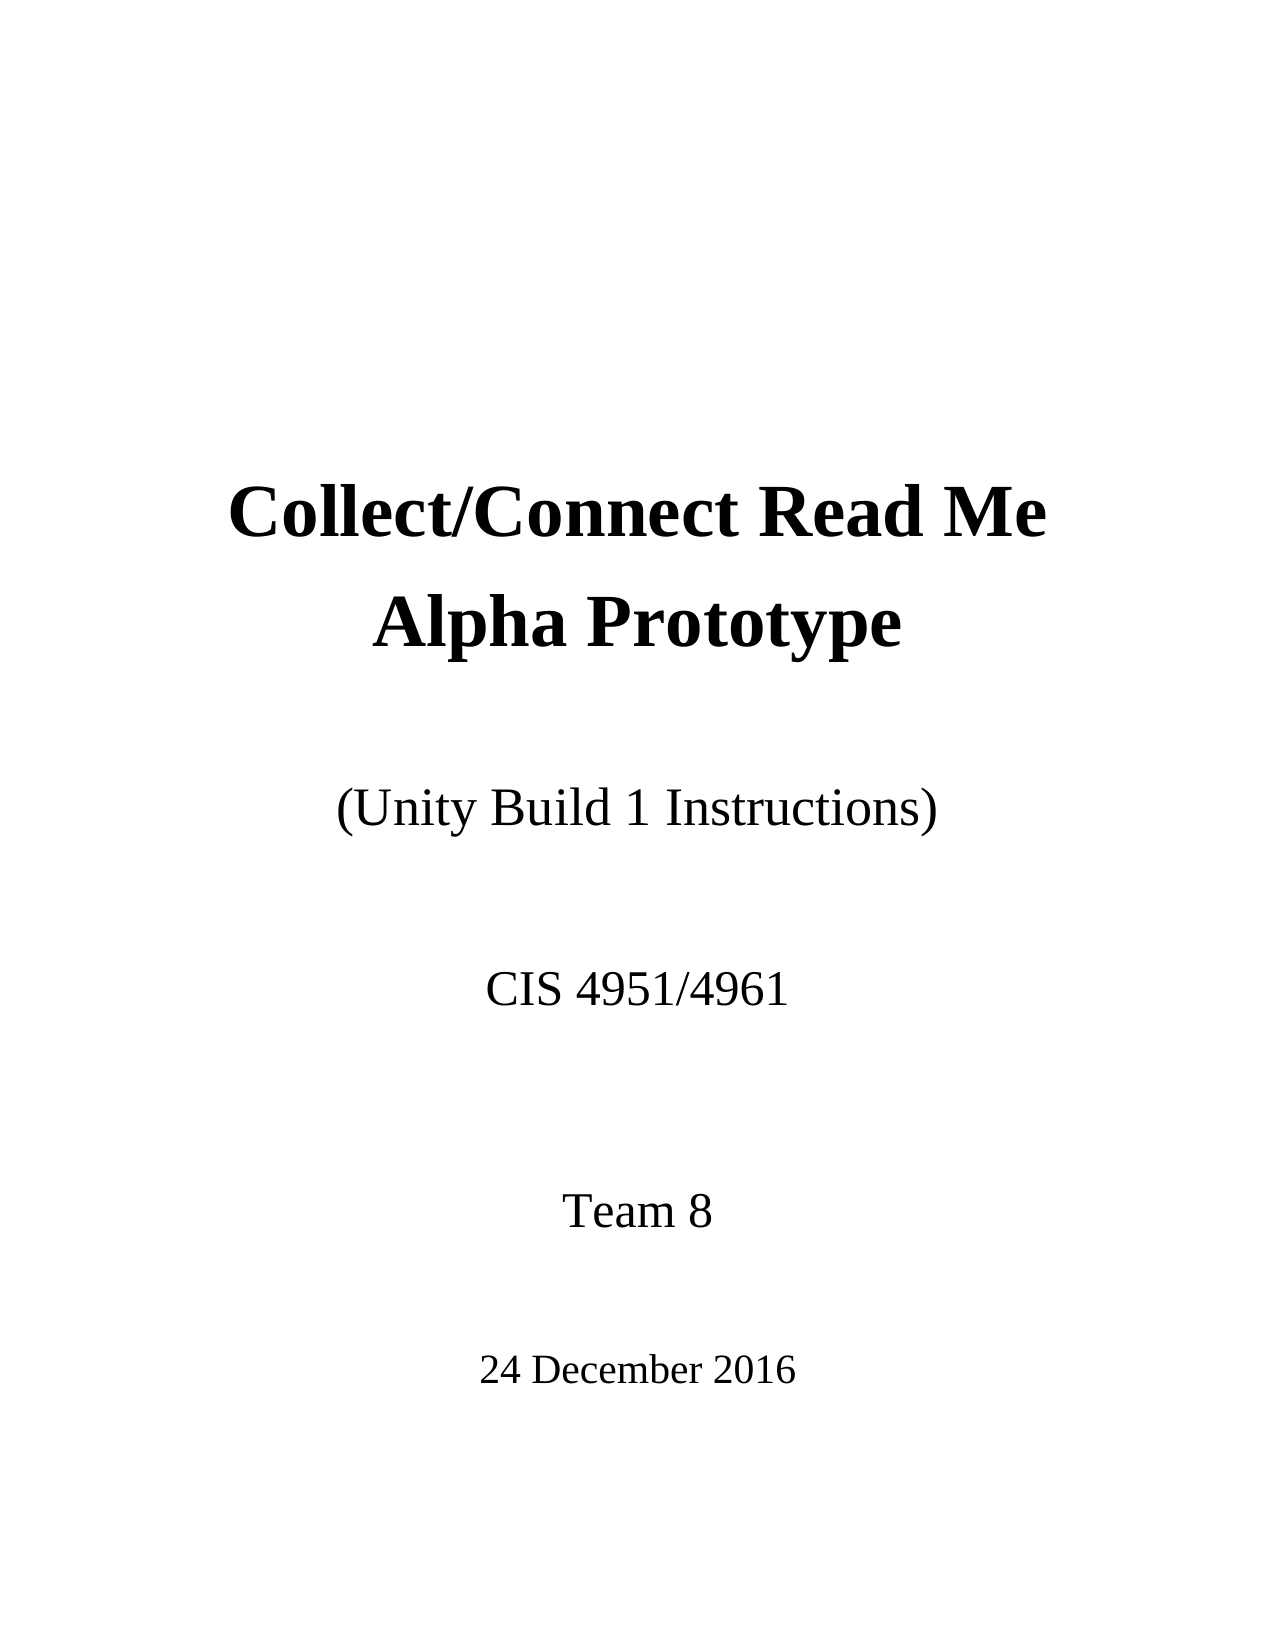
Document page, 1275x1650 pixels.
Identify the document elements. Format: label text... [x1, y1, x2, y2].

text CIS 4951/4961 [150, 959, 1125, 1017]
text Team 8 [150, 1181, 1125, 1238]
text 24 December 2016 [150, 1345, 1125, 1393]
text (Unity Build 1 Instructions) [150, 775, 1125, 837]
text Alpha Prototype [150, 576, 1125, 662]
text Collect/Connect Read Me [150, 466, 1125, 552]
